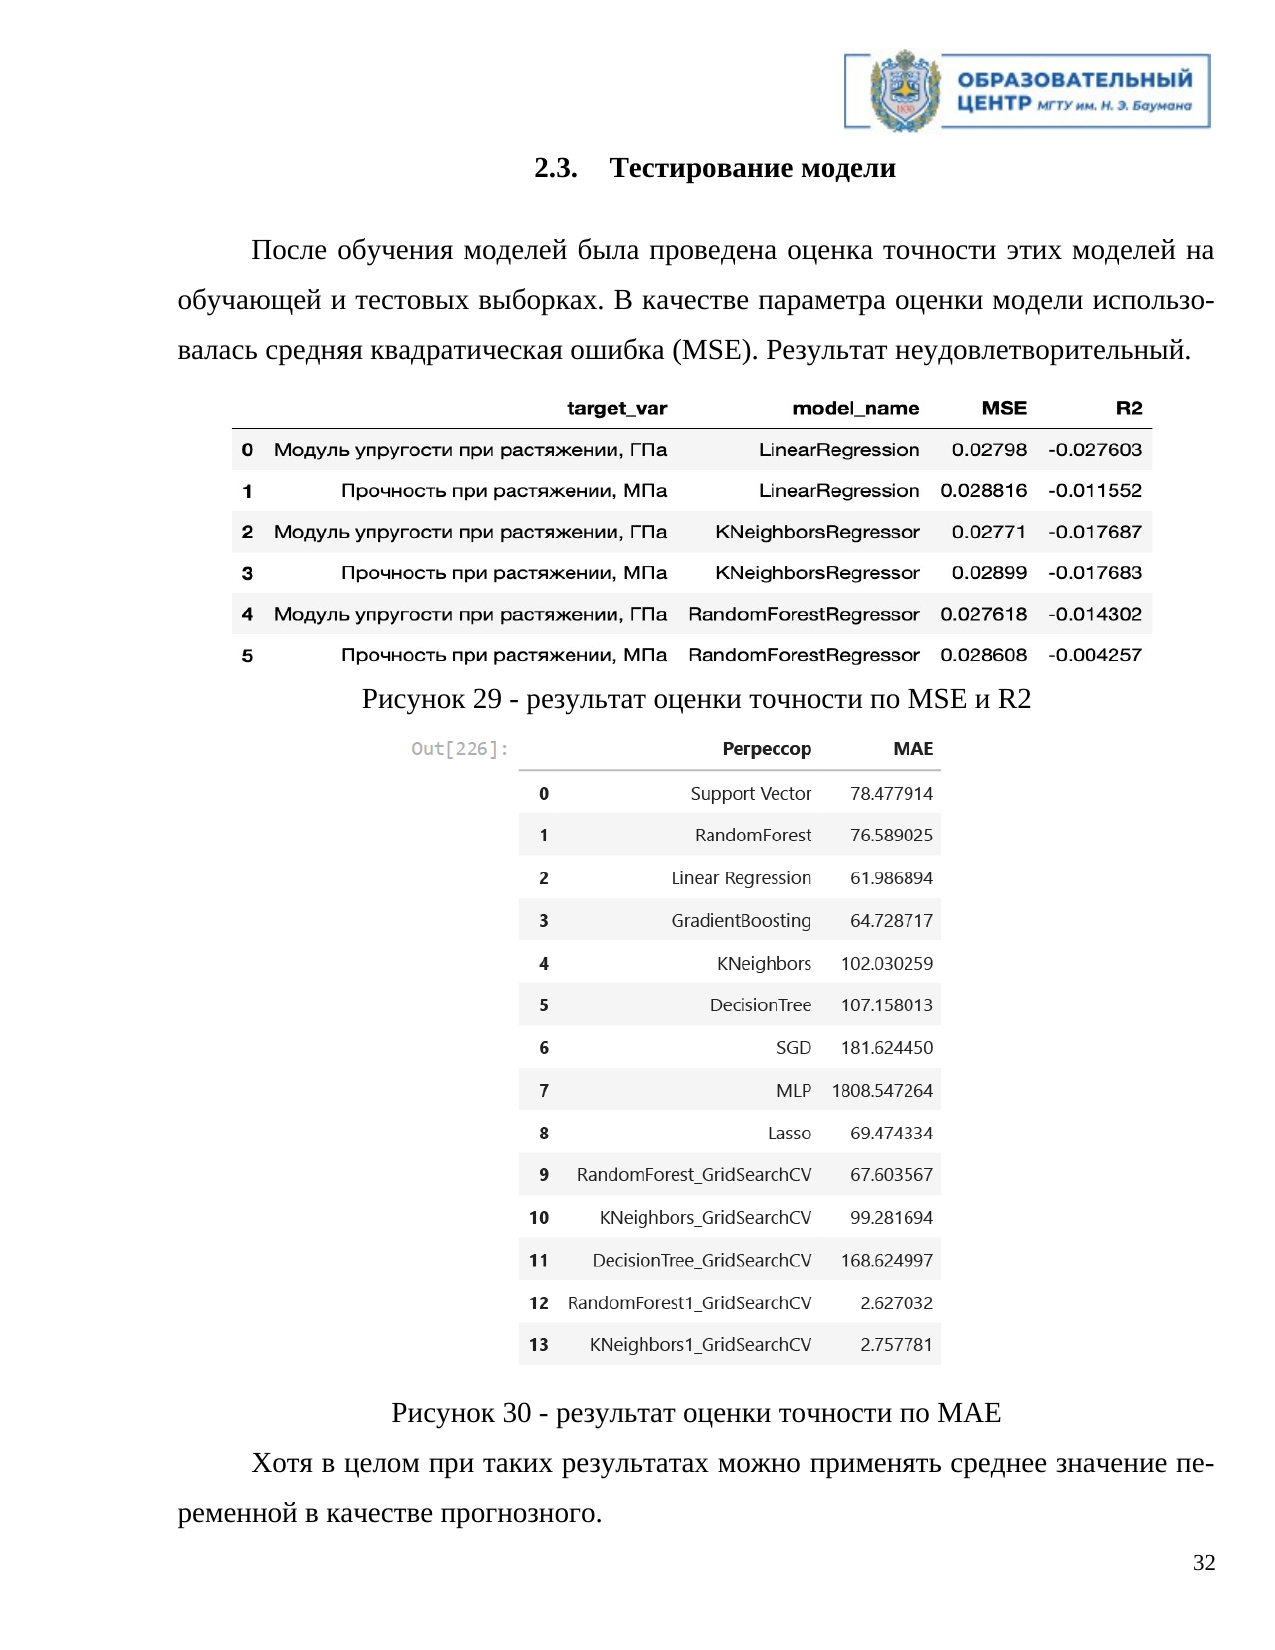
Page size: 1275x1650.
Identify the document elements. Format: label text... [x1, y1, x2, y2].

text После обучения моделей была проведена оценка точности этих моделей на обучающей и тестовых выборках. В качестве параметра оценки модели использо- валась средняя квадратическая ошибка (MSE). Результат неудовлетворительный. [177, 232, 1216, 366]
picture [843, 48, 1211, 134]
text Рисунок 30 - результат оценки точности по MAE [391, 1395, 1227, 1429]
text Хотя в целом при таких результатах можно применять среднее значение пе- ременной в качестве прогнозного. [177, 1445, 1216, 1528]
picture [231, 400, 1153, 665]
subtitle Тестирование модели [534, 150, 1227, 184]
picture [411, 741, 942, 1365]
text Рисунок 29 - результат оценки точности по MSE и R2 [276, 665, 1117, 714]
